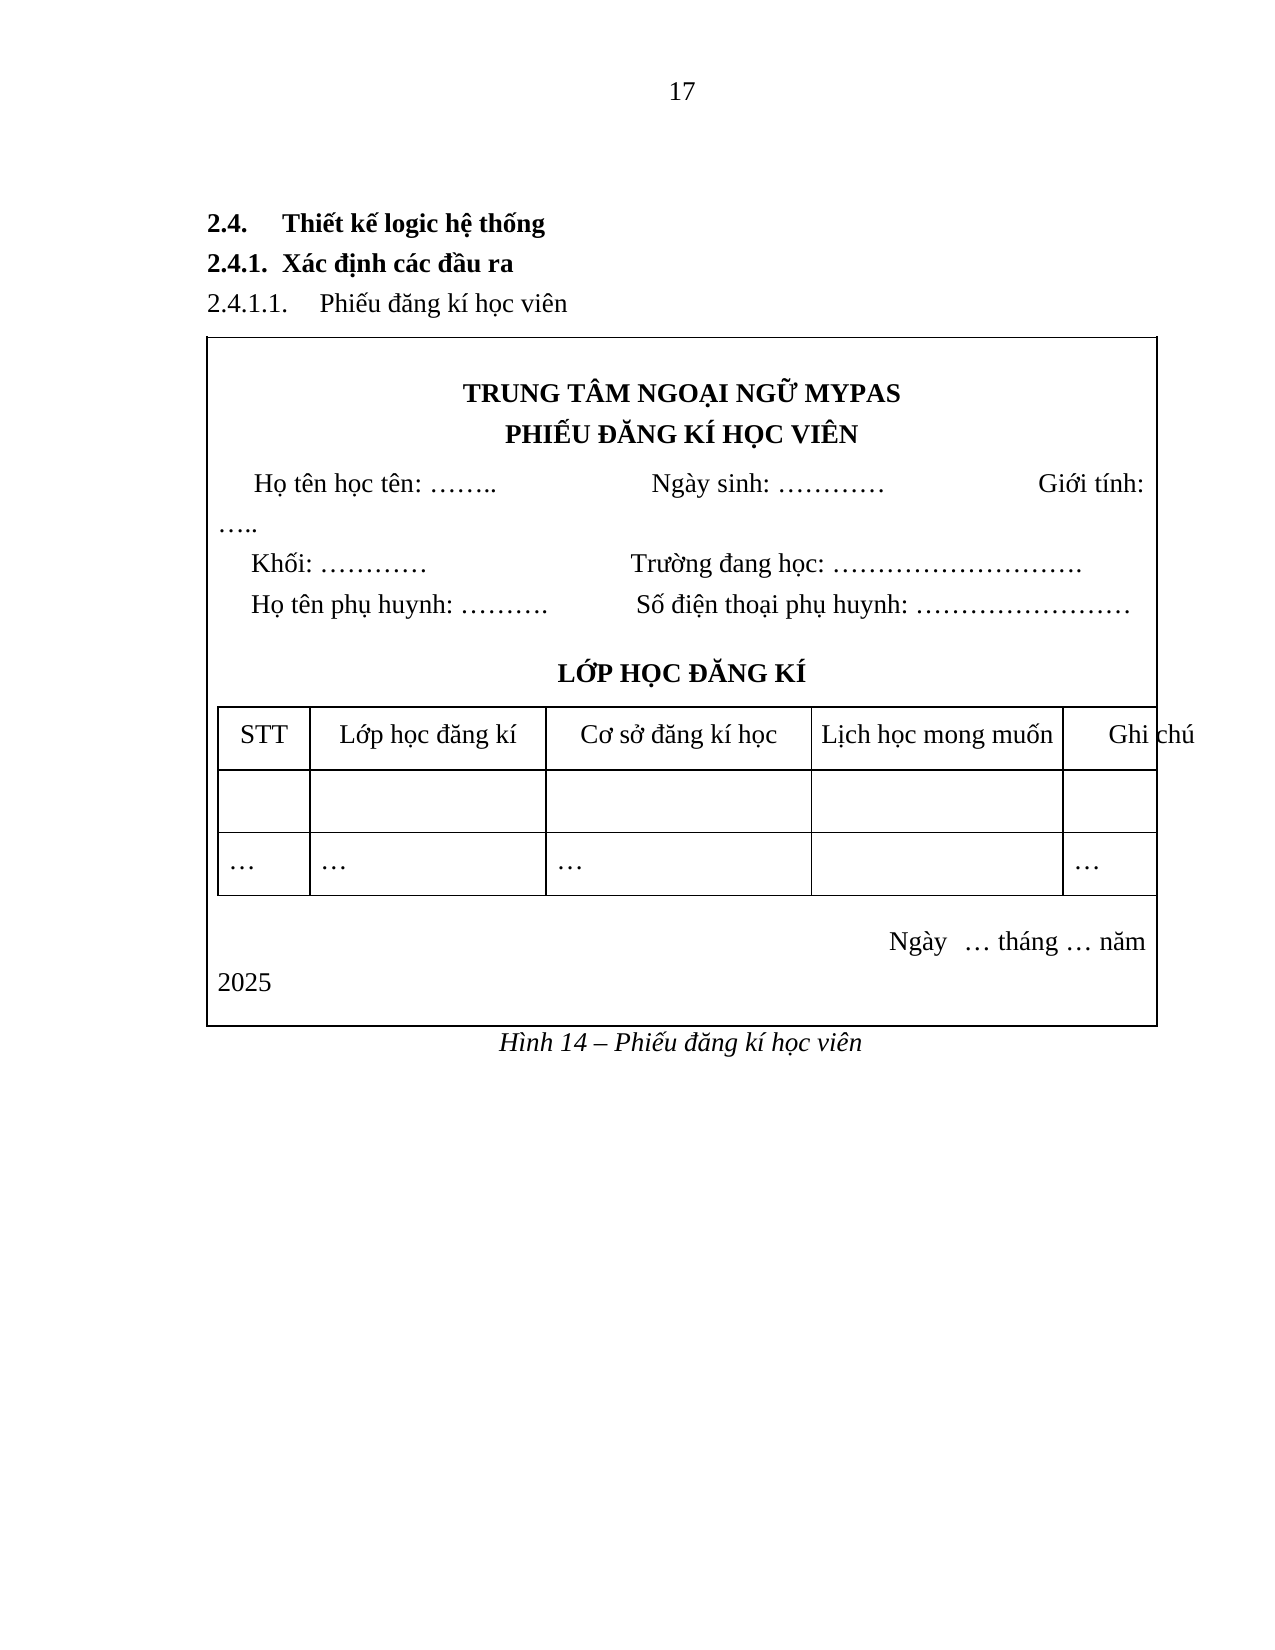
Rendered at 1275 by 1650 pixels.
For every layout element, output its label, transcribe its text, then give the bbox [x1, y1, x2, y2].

text Hình 14 – Phiếu đăng kí học viên [207, 1027, 1157, 1058]
list Xác định các đầu ra [207, 247, 1157, 278]
list Phiếu đăng kí học viên [207, 288, 1157, 319]
table_header TRUNG TÂM NGOẠI NGỮ MYPAS PHIẾU ĐĂNG KÍ HỌC VIÊN Họ tên học tên: …….. Ngày sinh: ………… Giới tính: ….. Khối: ………… Trường đang học: ………………………. Họ tên phụ huynh: ………. Số điện thoại phụ huynh: …………………… LỚP HỌC ĐĂNG KÍ Ngày … tháng … năm 2025 [208, 338, 1156, 1025]
list Thiết kế logic hệ thống [207, 207, 1157, 238]
